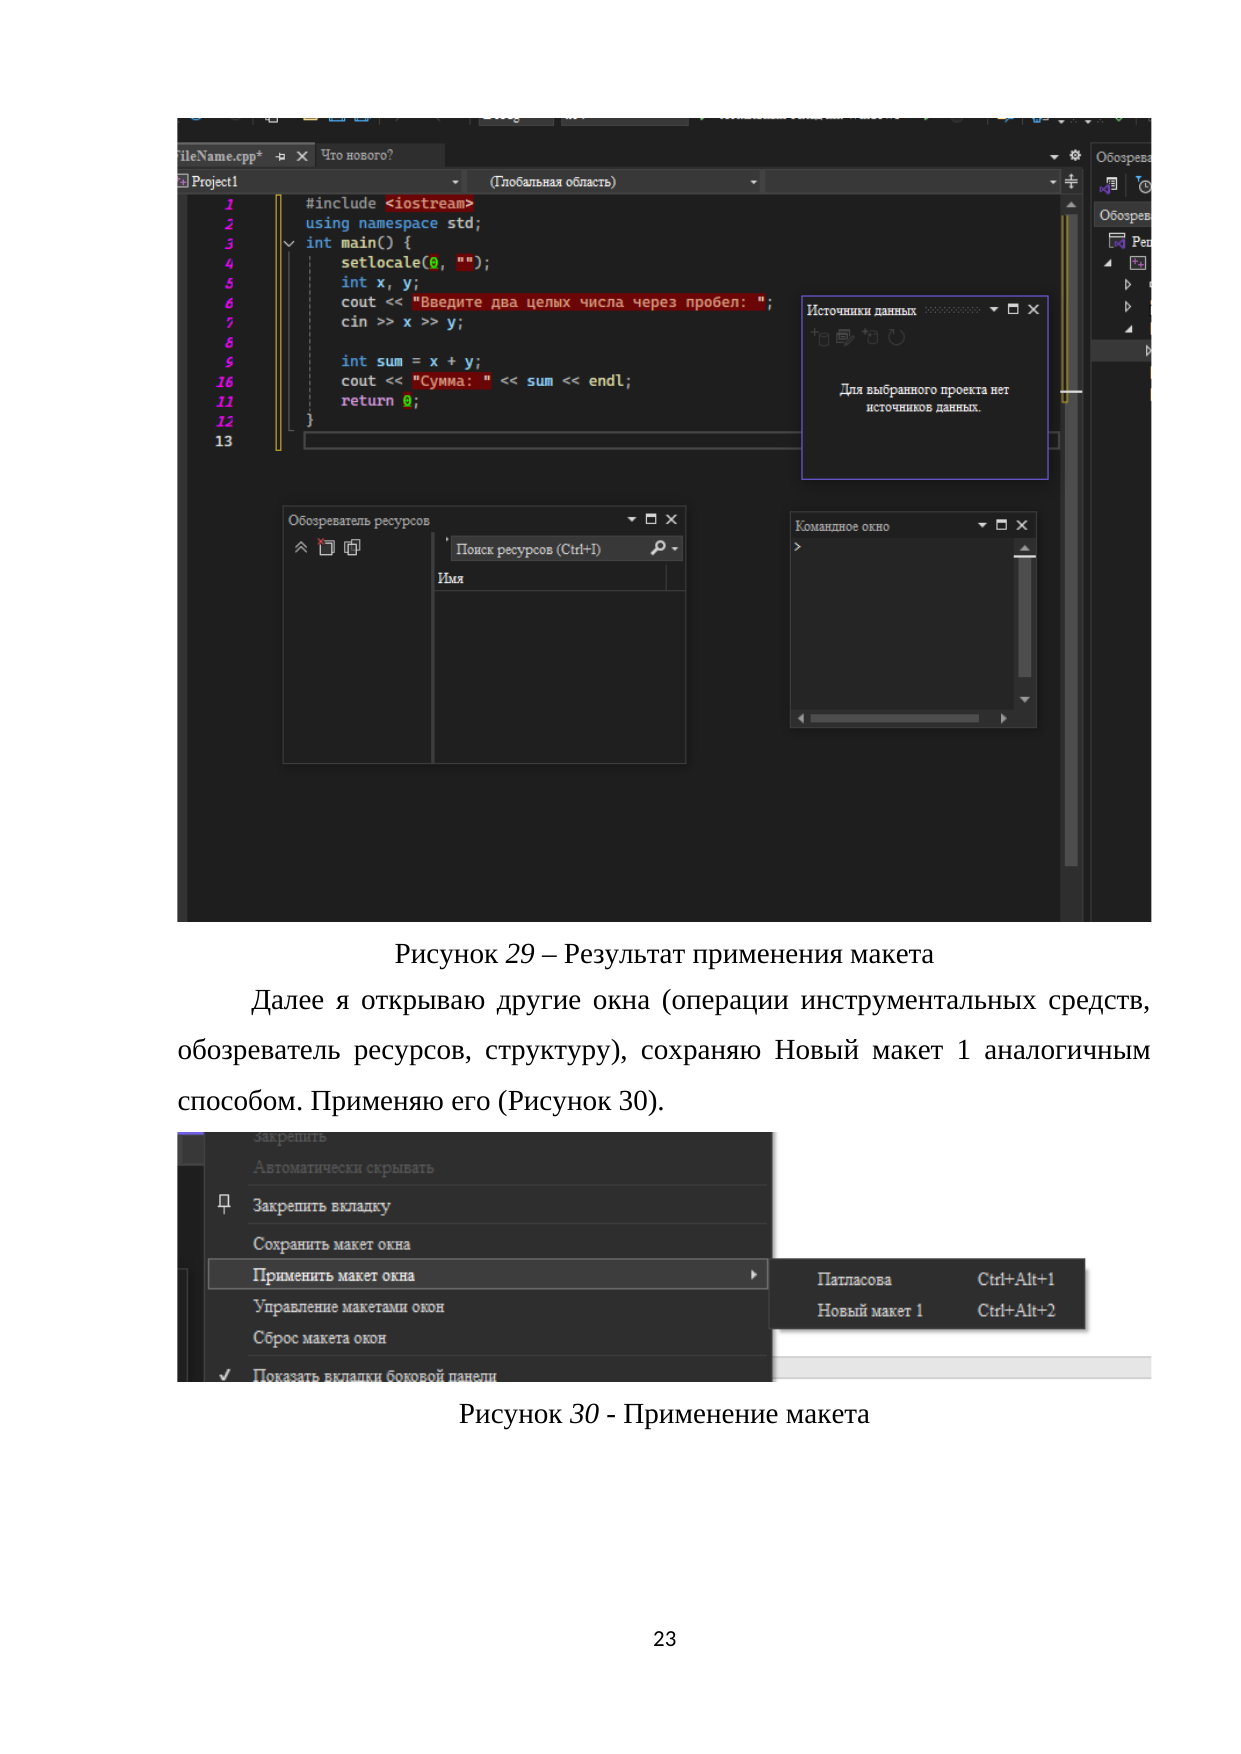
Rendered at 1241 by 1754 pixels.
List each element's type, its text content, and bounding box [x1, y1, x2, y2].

picture [177, 1132, 1152, 1382]
text Рисунок 29 – Результат применения макета [177, 936, 1152, 969]
picture [177, 118, 1152, 922]
text Далее я открываю другие окна (операции инструментальных средств, обозреватель ресурсов, структуру), сохраняю Новый макет 1 аналогичным способом. Применяю его (Рисунок 30). [177, 982, 1152, 1116]
text Рисунок 30 - Применение макета [177, 1396, 1152, 1429]
